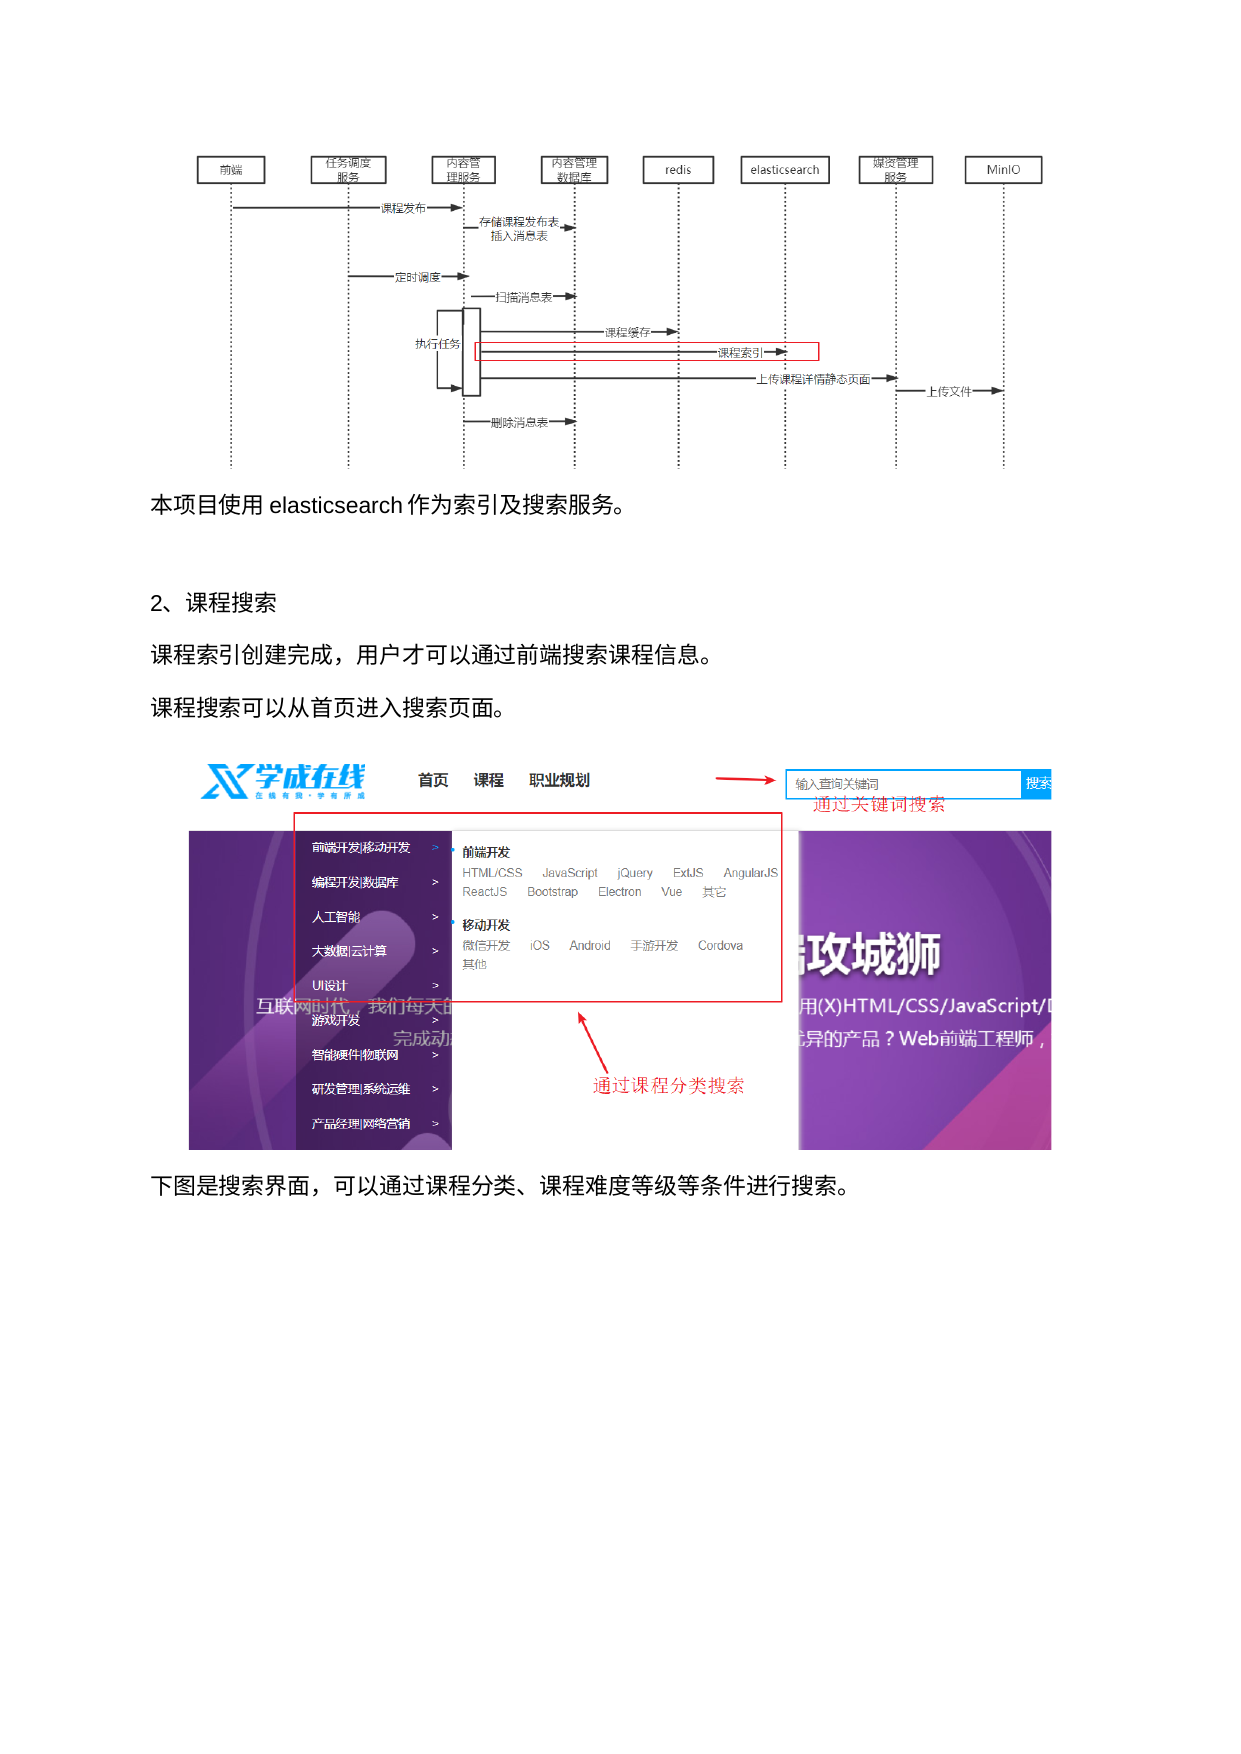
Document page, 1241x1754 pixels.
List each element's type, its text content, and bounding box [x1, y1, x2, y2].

text 2、课程搜索 [150, 585, 1090, 618]
picture [188, 150, 1052, 469]
text 下图是搜索界面，可以通过课程分类、课程难度等级等条件进行搜索。 [150, 1168, 1090, 1201]
text 课程索引创建完成，用户才可以通过前端搜索课程信息。 [150, 637, 1090, 671]
picture [188, 742, 1052, 1150]
text 本项目使用elasticsearch作为索引及搜索服务。 [150, 487, 1090, 520]
text 课程搜索可以从首页进入搜索页面。 [150, 690, 1090, 723]
